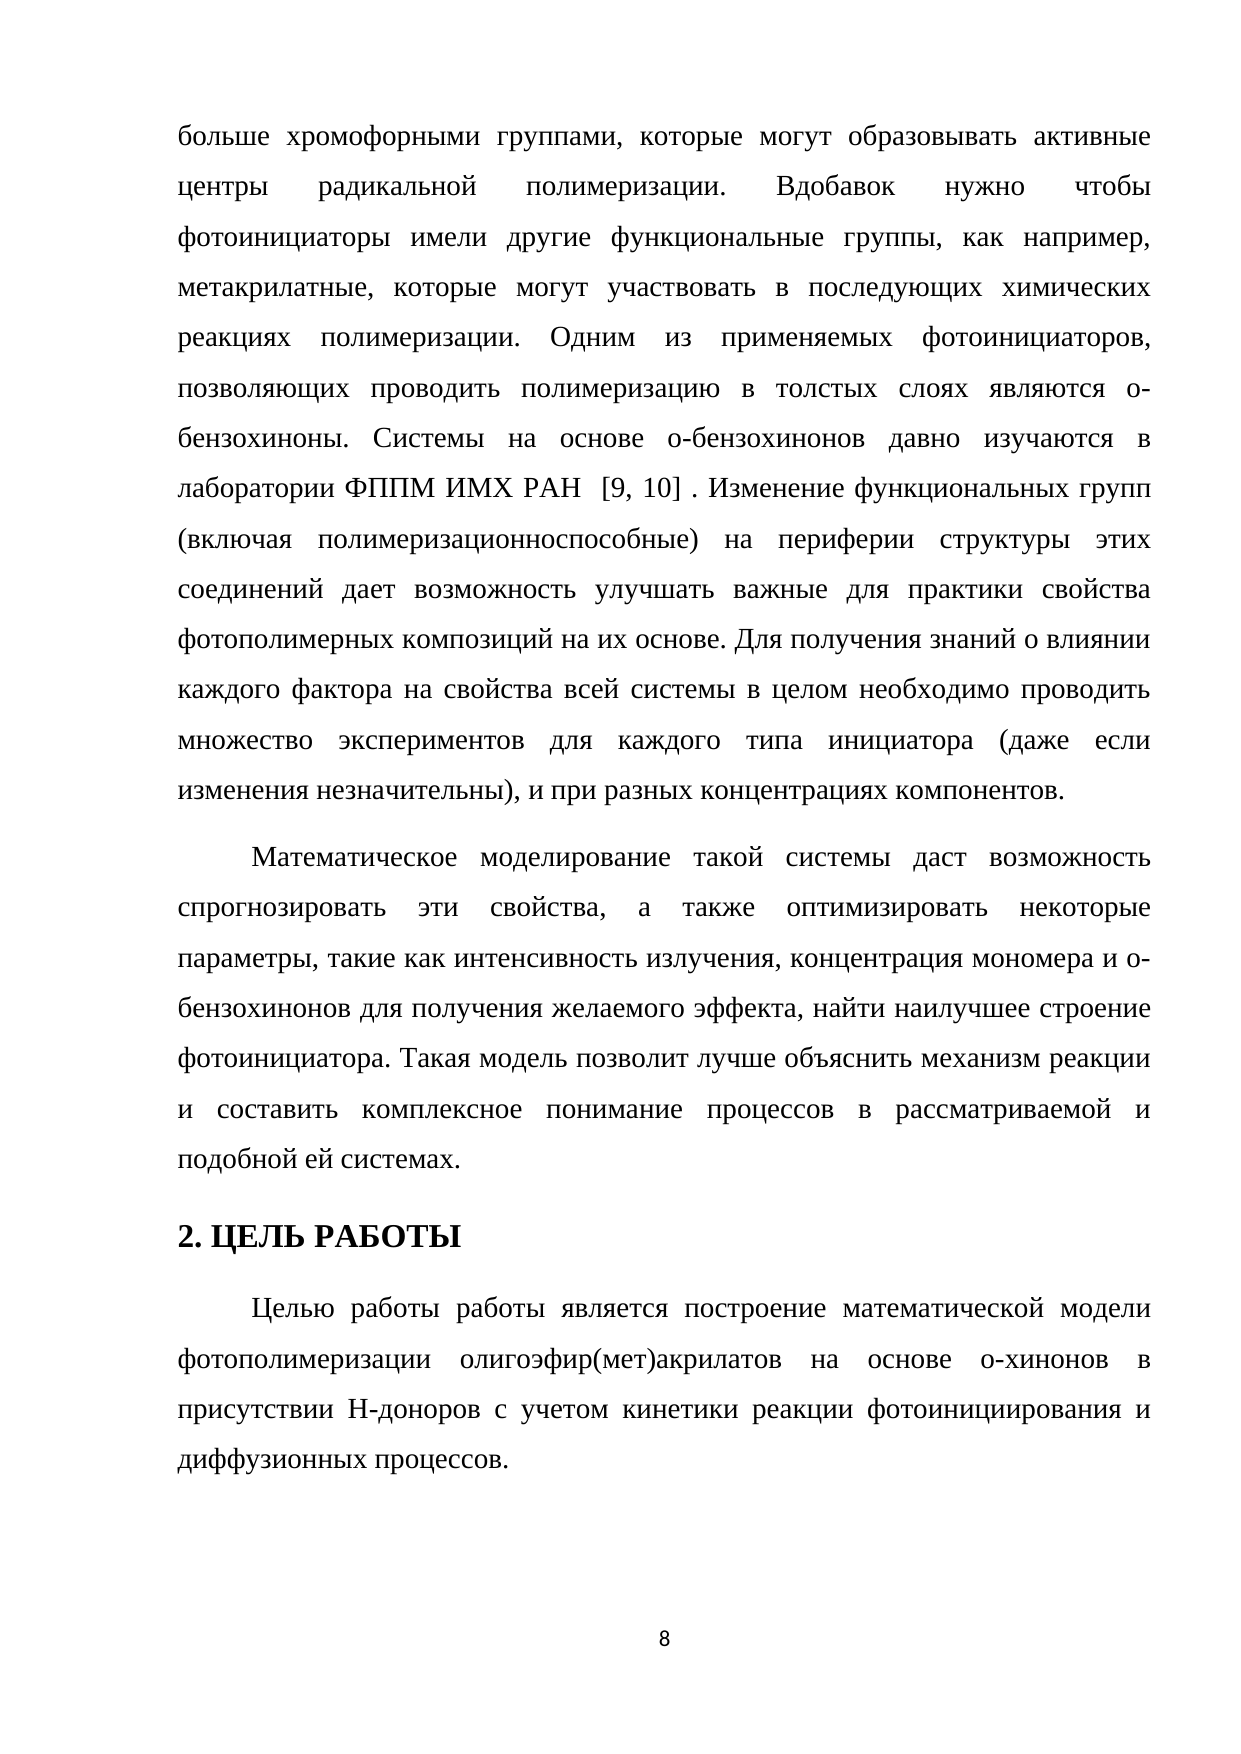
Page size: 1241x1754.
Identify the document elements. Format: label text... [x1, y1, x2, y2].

text Математическое моделирование такой системы даст возможность спрогнозировать эти свойства, а также оптимизировать некоторые параметры, такие как интенсивность излучения, концентрация мономера и о-бензохинонов для получения желаемого эффекта, найти наилучшее строение фотоинициатора. Такая модель позволит лучше объяснить механизм реакции и составить комплексное понимание процессов в рассматриваемой и подобной ей системах. [177, 839, 1152, 1175]
text Цель работы [177, 1216, 1152, 1255]
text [177, 118, 1152, 806]
text Целью работы работы является построение математической модели фотополимеризации олигоэфир(мет)акрилатов на основе о-хинонов в присутствии H-доноров с учетом кинетики реакции фотоинициирования и диффузионных процессов. [177, 1291, 1152, 1475]
